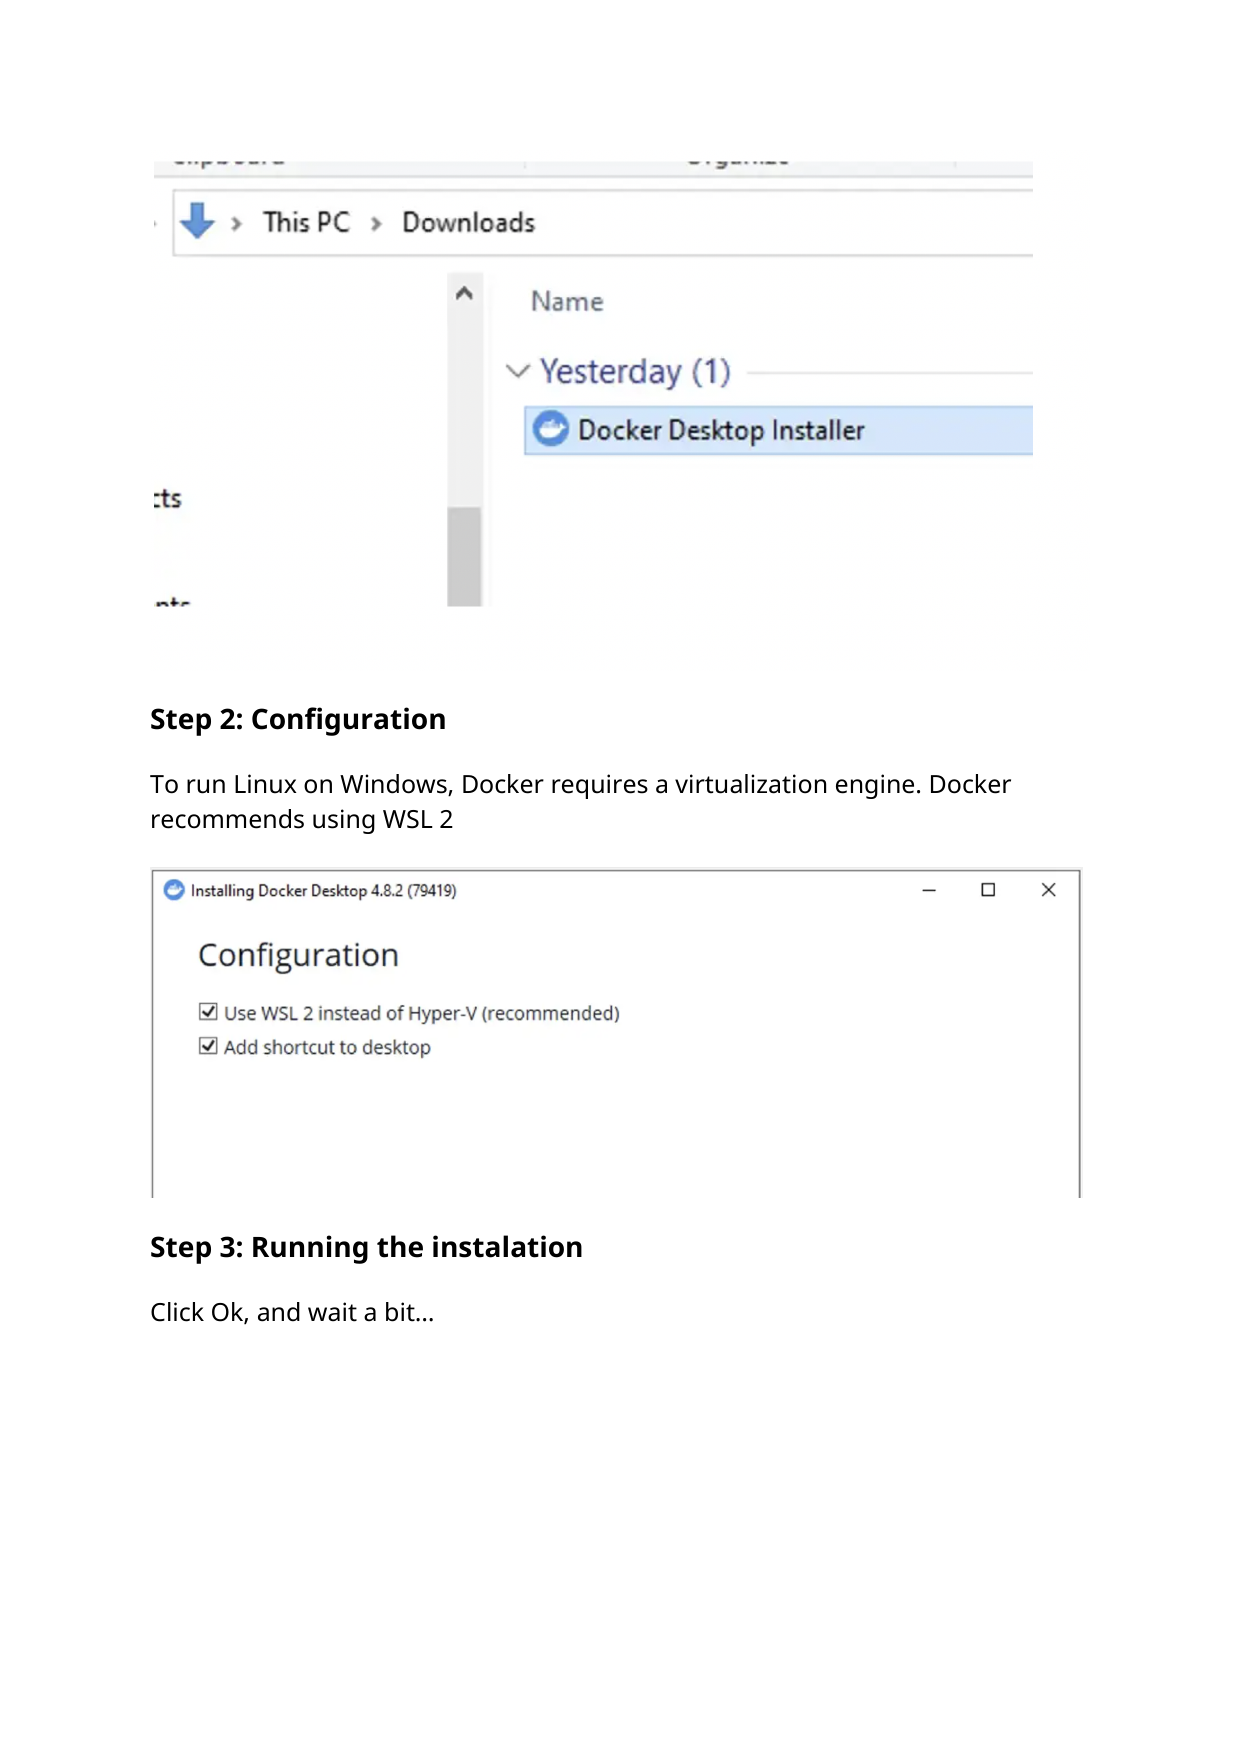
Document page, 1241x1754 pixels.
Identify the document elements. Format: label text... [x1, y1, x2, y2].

picture [150, 150, 1091, 671]
text Step 3: Running the instalation [150, 1227, 1090, 1266]
text To run Linux on Windows, Docker requires a virtualization engine. Docker recommends using WSL 2 [150, 767, 1090, 835]
picture [150, 864, 1091, 1198]
text Click Ok, and wait a bit… [150, 1295, 1090, 1329]
text Step 2: Configuration [150, 700, 1090, 738]
